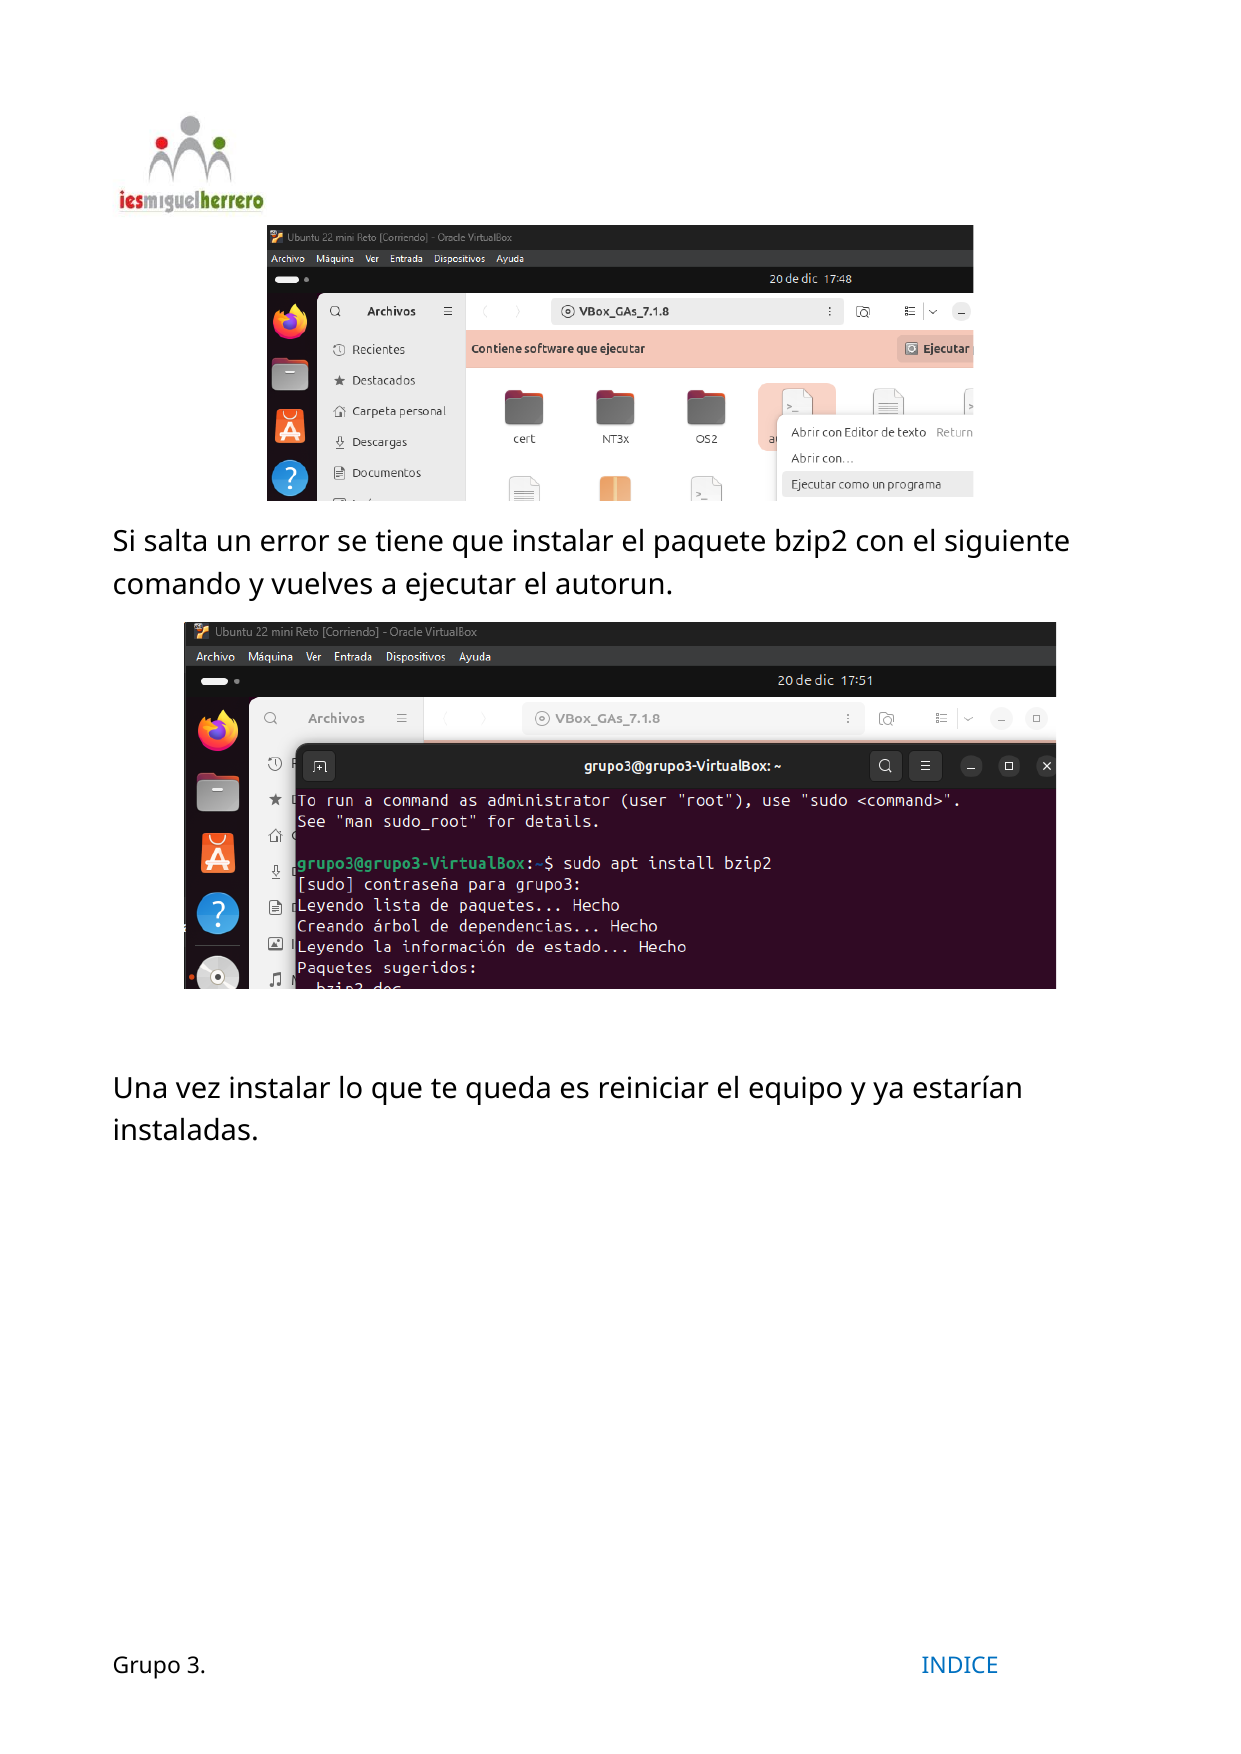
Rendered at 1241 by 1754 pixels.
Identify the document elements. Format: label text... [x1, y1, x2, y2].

picture [112, 105, 974, 501]
picture [184, 622, 1057, 989]
text Una vez instalar lo que te queda es reiniciar el equipo y ya estarían instaladas. [112, 1067, 1128, 1149]
text Si salta un error se tiene que instalar el paquete bzip2 con el siguiente comando y vuelves a ejecutar el autorun. [112, 520, 1128, 603]
